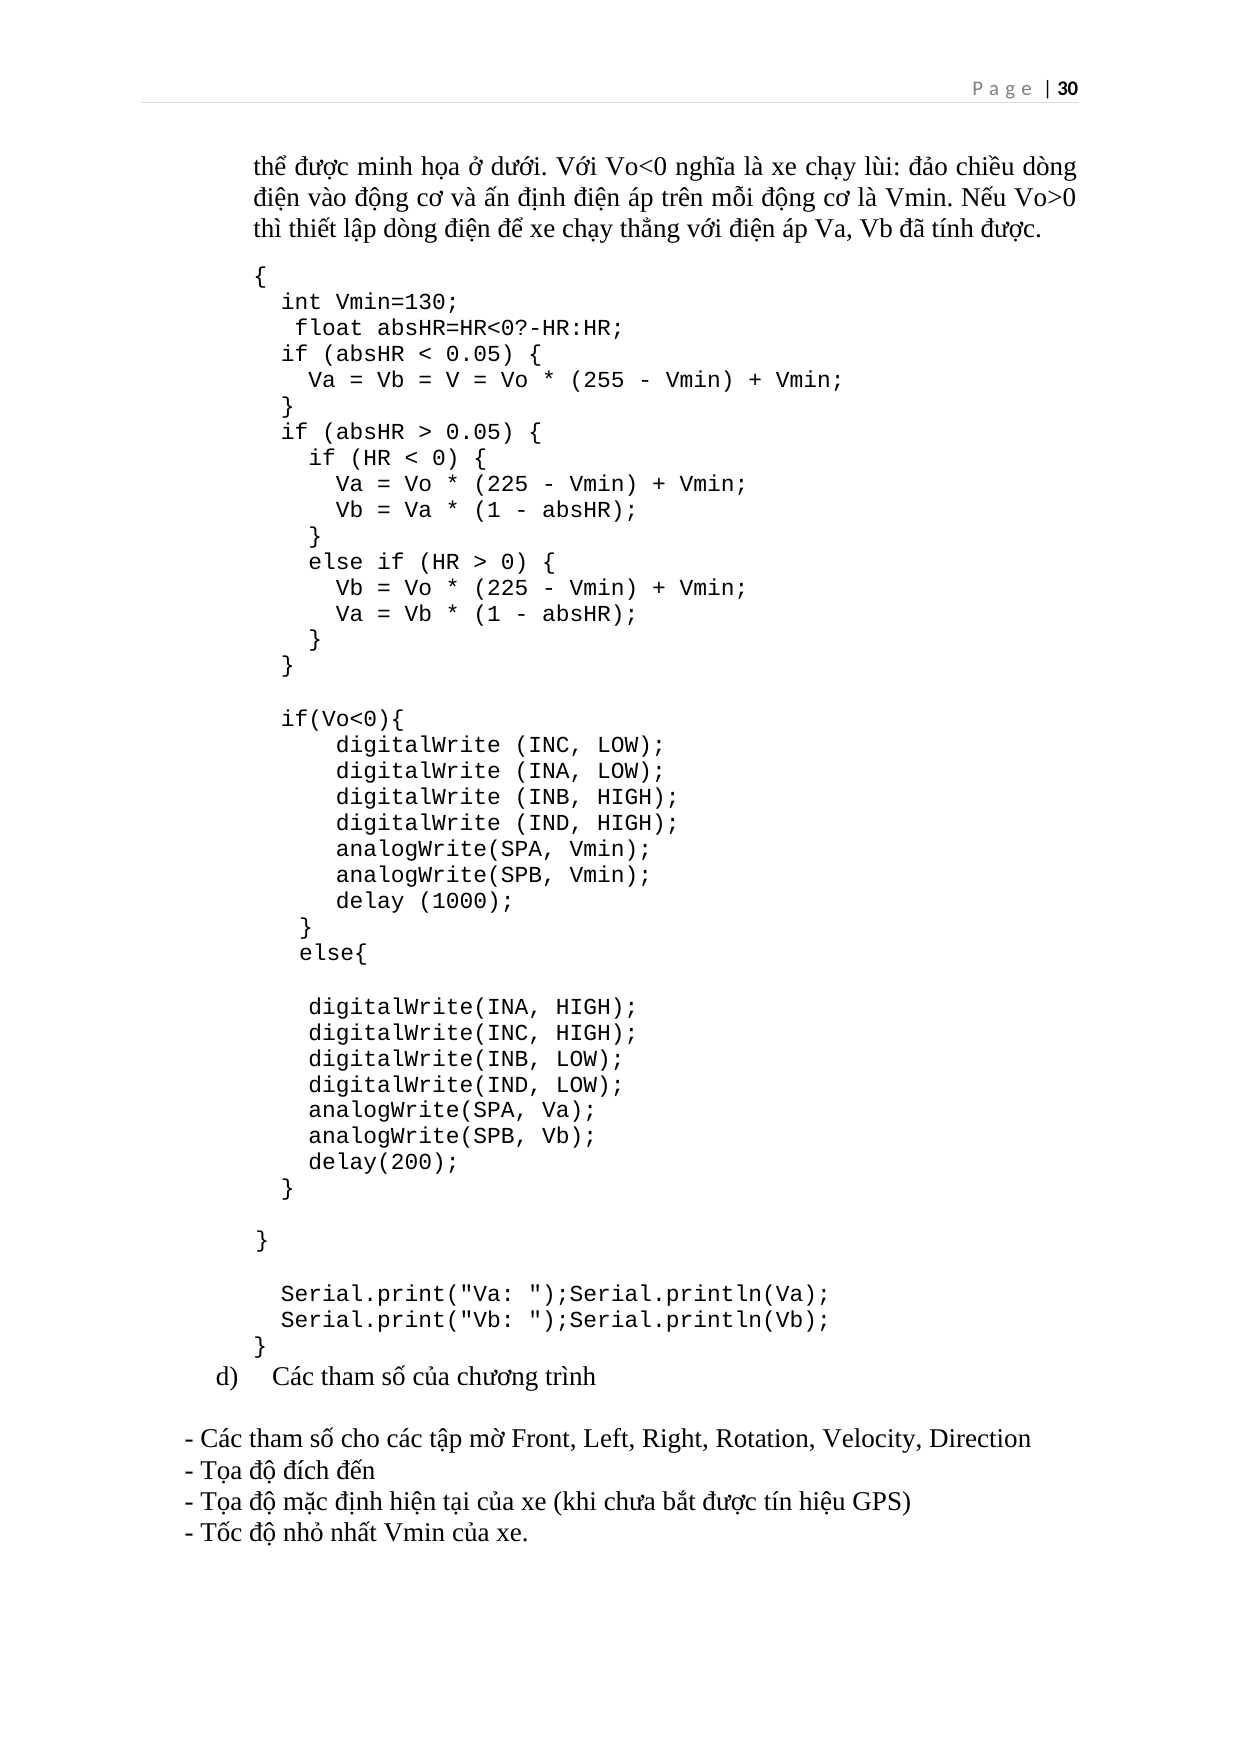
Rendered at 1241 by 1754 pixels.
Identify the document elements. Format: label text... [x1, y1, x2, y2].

text analogWrite(SPA, Va); [253, 1099, 1078, 1125]
text Vb = Vo * (225 - Vmin) + Vmin; [253, 576, 1078, 602]
text digitalWrite(INC, HIGH); [253, 1021, 1078, 1047]
text } [253, 1177, 1078, 1203]
text delay(200); [253, 1151, 1078, 1177]
text else{ [253, 941, 1078, 967]
text analogWrite(SPA, Vmin); [253, 837, 1078, 863]
text - Tọa độ đích đến [141, 1454, 1078, 1485]
text if(Vo<0){ [253, 708, 1078, 734]
text else if (HR > 0) { [253, 550, 1078, 576]
text } [253, 1334, 1078, 1360]
text Va = Vb = V = Vo * (255 - Vmin) + Vmin; [253, 368, 1078, 394]
text } [253, 628, 1078, 654]
text if (HR < 0) { [253, 446, 1078, 472]
text if (absHR < 0.05) { [253, 342, 1078, 368]
text digitalWrite (INB, HIGH); [253, 786, 1078, 811]
text digitalWrite (IND, HIGH); [253, 811, 1078, 837]
text } [253, 394, 1078, 420]
text Serial.print("Vb: ");Serial.println(Vb); [253, 1308, 1078, 1334]
text { [253, 265, 1078, 291]
text Va = Vo * (225 - Vmin) + Vmin; [253, 472, 1078, 498]
text digitalWrite(INA, HIGH); [253, 995, 1078, 1021]
text - Tọa độ mặc định hiện tại của xe (khi chưa bắt được tín hiệu GPS) [141, 1485, 1078, 1516]
text } [253, 654, 1078, 680]
text } [141, 1228, 1078, 1254]
text Vb = Va * (1 - absHR); [253, 498, 1078, 524]
text int Vmin=130; [253, 291, 1078, 317]
text if (absHR > 0.05) { [253, 420, 1078, 446]
text d) Các tham số của chương trình [141, 1360, 1078, 1391]
text digitalWrite (INC, LOW); [253, 734, 1078, 759]
text delay (1000); [253, 889, 1078, 915]
text } [253, 524, 1078, 550]
text - Tốc độ nhỏ nhất Vmin của xe. [141, 1516, 1078, 1547]
text digitalWrite(IND, LOW); [253, 1073, 1078, 1099]
text digitalWrite(INB, LOW); [253, 1047, 1078, 1073]
text analogWrite(SPB, Vb); [253, 1125, 1078, 1151]
text analogWrite(SPB, Vmin); [253, 863, 1078, 889]
text digitalWrite (INA, LOW); [253, 759, 1078, 786]
text Serial.print("Va: ");Serial.println(Va); [253, 1282, 1078, 1308]
text - Các tham số cho các tập mờ Front, Left, Right, Rotation, Velocity, Direction [141, 1423, 1078, 1454]
text float absHR=HR<0?-HR:HR; [253, 317, 1078, 342]
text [253, 150, 1078, 243]
text } [253, 915, 1078, 941]
text Va = Vb * (1 - absHR); [253, 602, 1078, 628]
